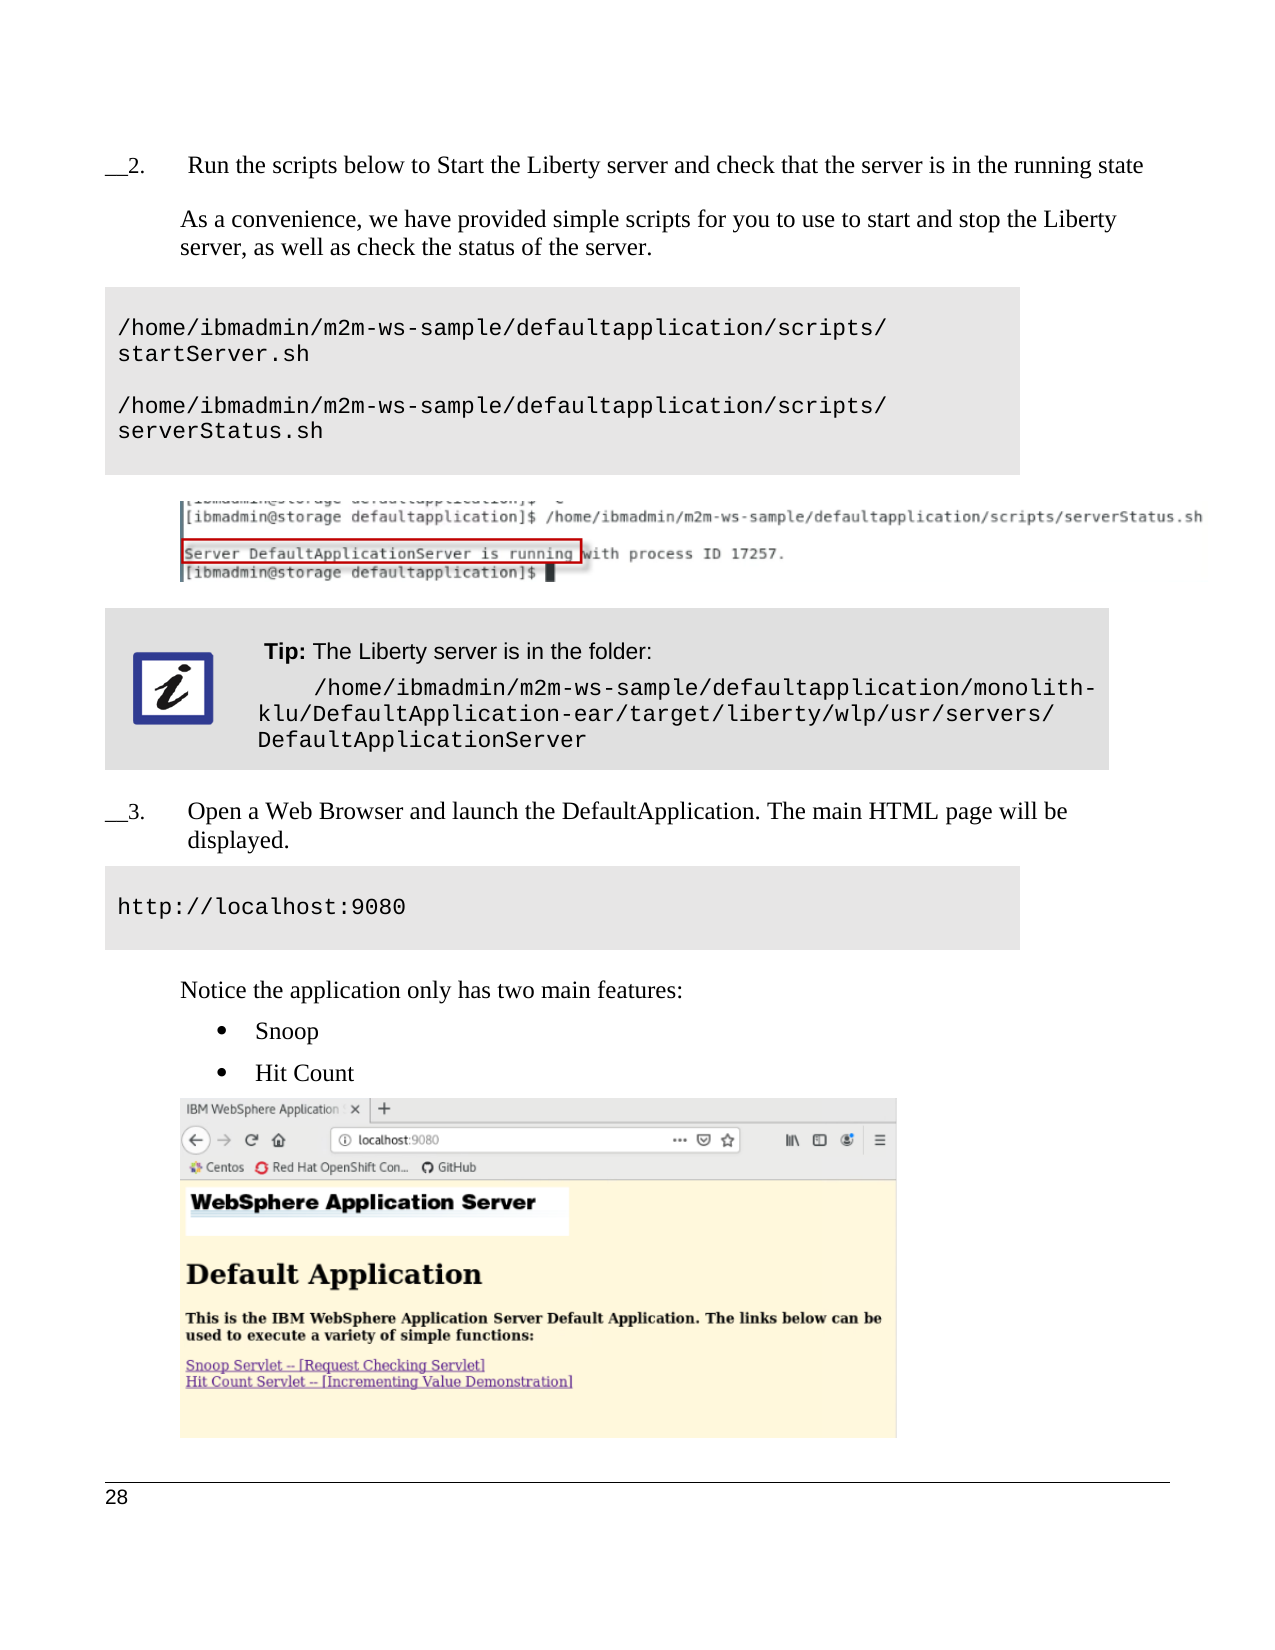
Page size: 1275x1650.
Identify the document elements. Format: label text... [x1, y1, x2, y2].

picture [180, 501, 1209, 582]
list Snoop [217, 1016, 1170, 1045]
list Open a Web Browser and launch the DefaultApplication. The main HTML page will be displayed. [105, 796, 1170, 854]
text Notice the application only has two main features: [180, 975, 1170, 1004]
list Hit Count [217, 1058, 1170, 1086]
picture [117, 639, 229, 739]
text As a convenience, we have provided simple scripts for you to use to start and stop the Liberty server, as well as check the status of the server. [180, 204, 1170, 261]
picture [180, 1098, 897, 1438]
list Run the scripts below to Start the Liberty server and check that the server is in the running state [105, 150, 1170, 179]
table_header /home/ibmadmin/m2m-ws-sample/defaultapplication/scripts/startServer.sh /home/ibmadmin/m2m-ws-sample/defaultapplication/scripts/serverStatus.sh [105, 287, 1020, 475]
table_header [105, 608, 246, 770]
table_header Tip: The Liberty server is in the folder: /home/ibmadmin/m2m-ws-sample/defaultapplication/monolith-klu/DefaultApplication-ear/target/liberty/wlp/usr/servers/DefaultApplicationServer [246, 608, 1109, 770]
table_header http://localhost:9080 [105, 866, 1020, 950]
